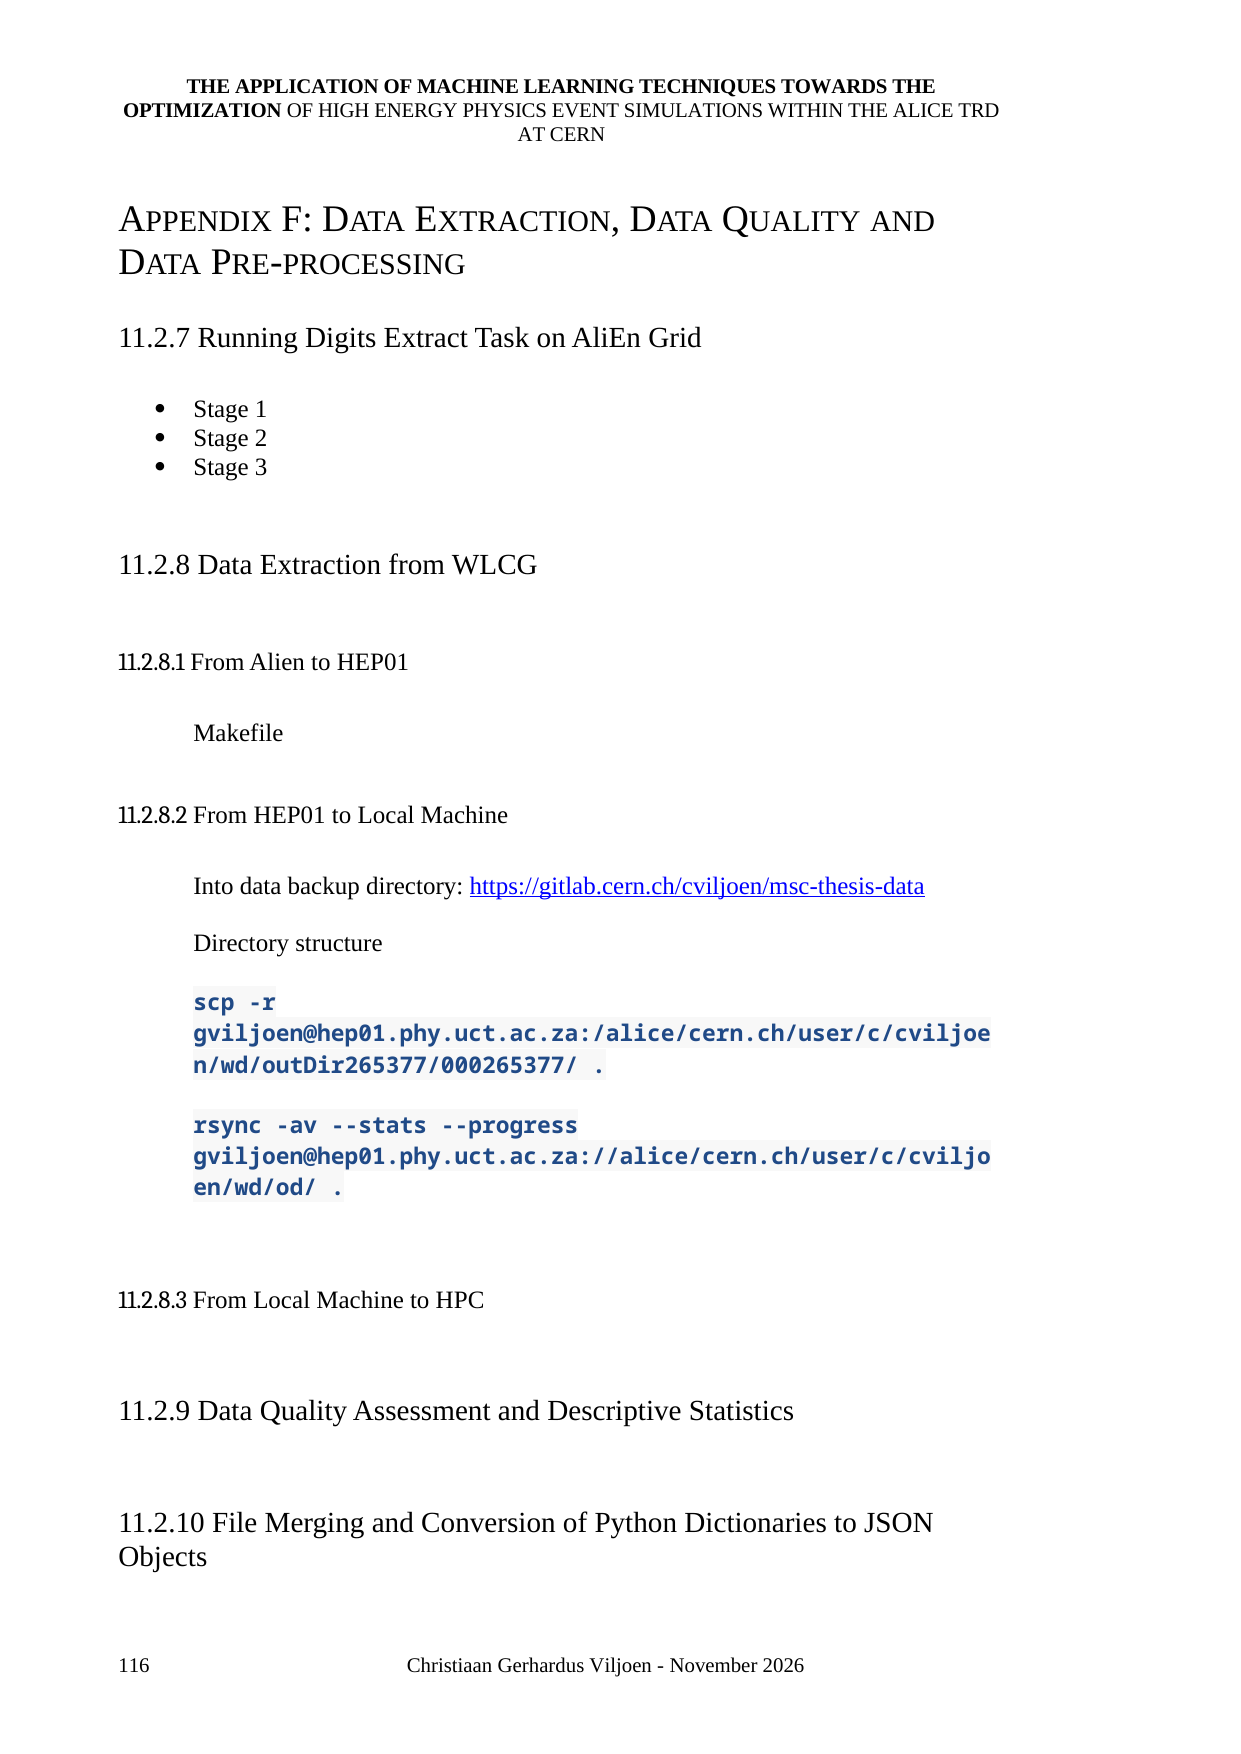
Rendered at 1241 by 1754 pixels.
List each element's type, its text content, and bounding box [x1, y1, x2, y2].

text rsync -av --stats --progress gviljoen@hep01.phy.uct.ac.za://alice/cern.ch/user/c/cviljoen/wd/od/ . [193, 1108, 1004, 1202]
text scp -r gviljoen@hep01.phy.uct.ac.za:/alice/cern.ch/user/c/cviljoen/wd/outDir265377/000265377/ . [193, 986, 1004, 1080]
subtitle From HEP01 to Local Machine [118, 800, 1004, 830]
subtitle From Local Machine to HPC [118, 1285, 1004, 1314]
subtitle Data Quality Assessment and Descriptive Statistics [118, 1393, 1004, 1427]
subtitle Data Extraction from WLCG [118, 547, 1004, 581]
subtitle Running Digits Extract Task on AliEn Grid [118, 320, 1004, 353]
text Makefile [193, 718, 1004, 746]
list Stage 3 [156, 452, 1004, 481]
subtitle From Alien to HEP01 [118, 647, 1004, 676]
text Directory structure [193, 928, 1004, 957]
subtitle File Merging and Conversion of Python Dictionaries to JSON Objects [118, 1505, 1004, 1572]
text Into data backup directory: https://gitlab.cern.ch/cviljoen/msc-thesis-data [193, 871, 1004, 900]
list Stage 1 [156, 394, 1004, 423]
list Stage 2 [156, 423, 1004, 452]
subtitle Appendix F: Data Extraction, Data Quality and Data Pre-processing [118, 196, 1004, 282]
